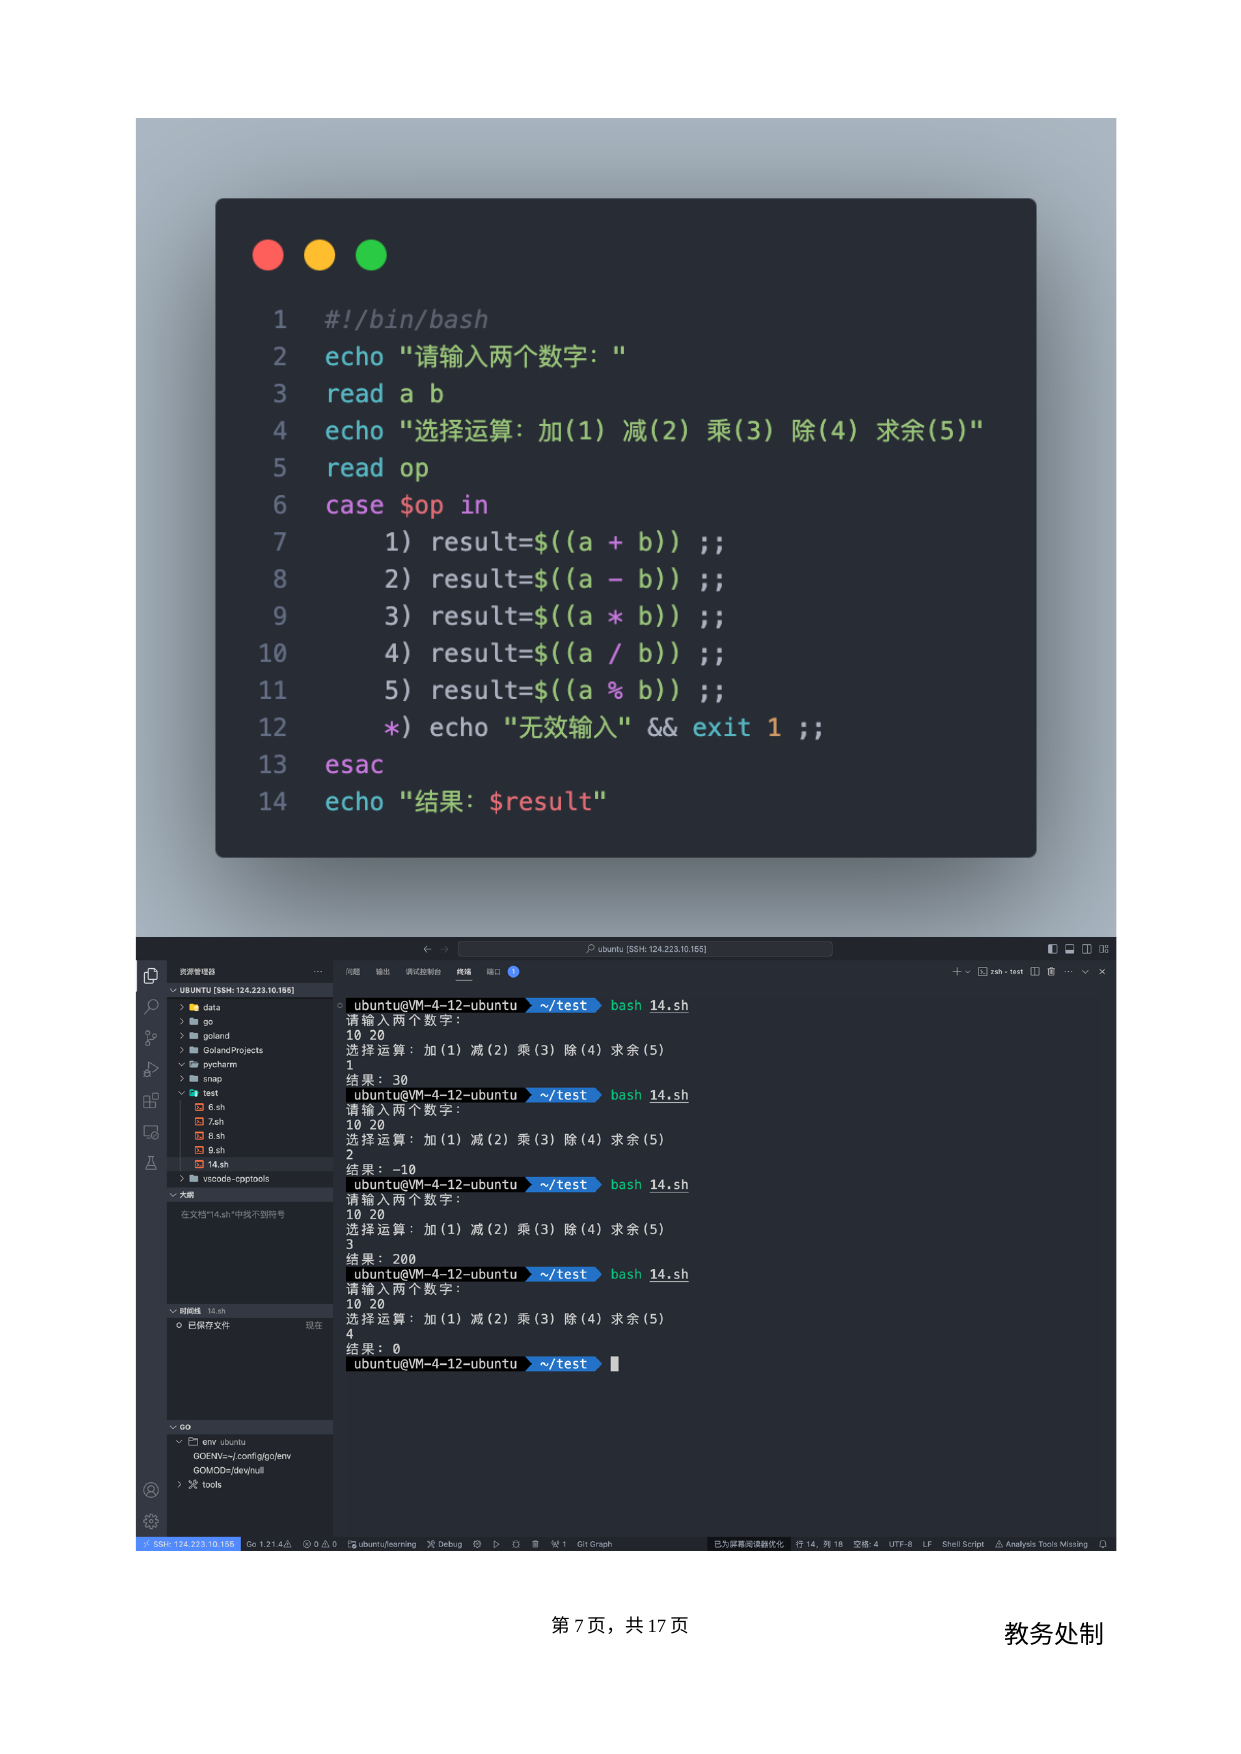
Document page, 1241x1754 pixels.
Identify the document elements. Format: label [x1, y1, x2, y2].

picture [135, 118, 1117, 1551]
